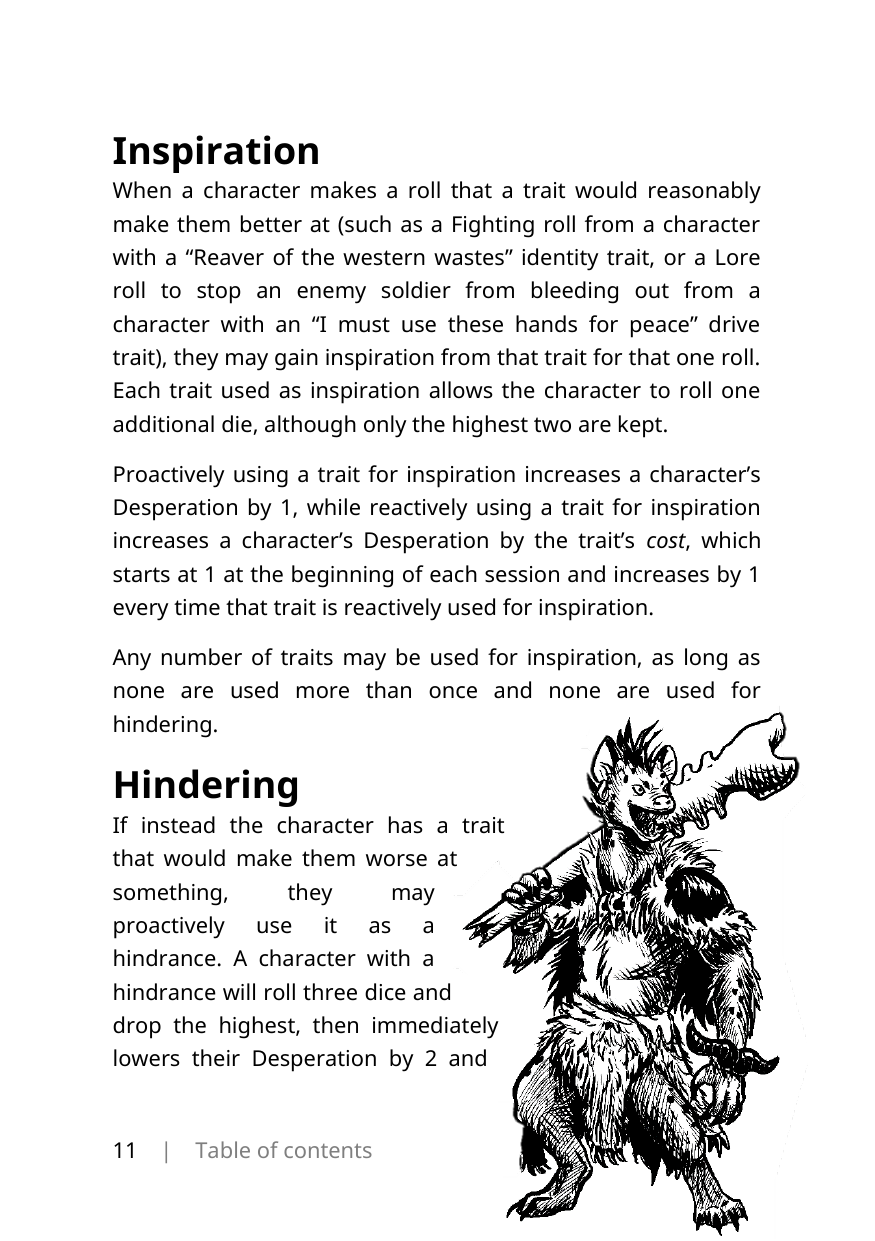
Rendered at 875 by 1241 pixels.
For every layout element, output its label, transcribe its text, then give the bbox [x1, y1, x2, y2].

picture [452, 705, 809, 1241]
text When a character makes a roll that a trait would reasonably make them better at (such as a Fighting roll from a character with a “Reaver of the western wastes” identity trait, or a Lore roll to stop an enemy soldier from bleeding out from a character with an “I must use these hands for peace” drive trait), they may gain inspiration from that trait for that one roll. Each trait used as inspiration allows the character to roll one additional die, although only the highest two are kept. [112, 175, 762, 438]
subtitle Inspiration [112, 124, 762, 175]
text Any number of traits may be used for inspiration, as long as none are used more than once and none are used for hindering. [112, 642, 762, 738]
subtitle Hindering [112, 759, 575, 810]
text Proactively using a trait for inspiration increases a character’s Desperation by 1, while reactively using a trait for inspiration increases a character’s Desperation by the trait’s cost, which starts at 1 at the beginning of each session and increases by 1 every time that trait is reactively used for inspiration. [112, 459, 762, 622]
